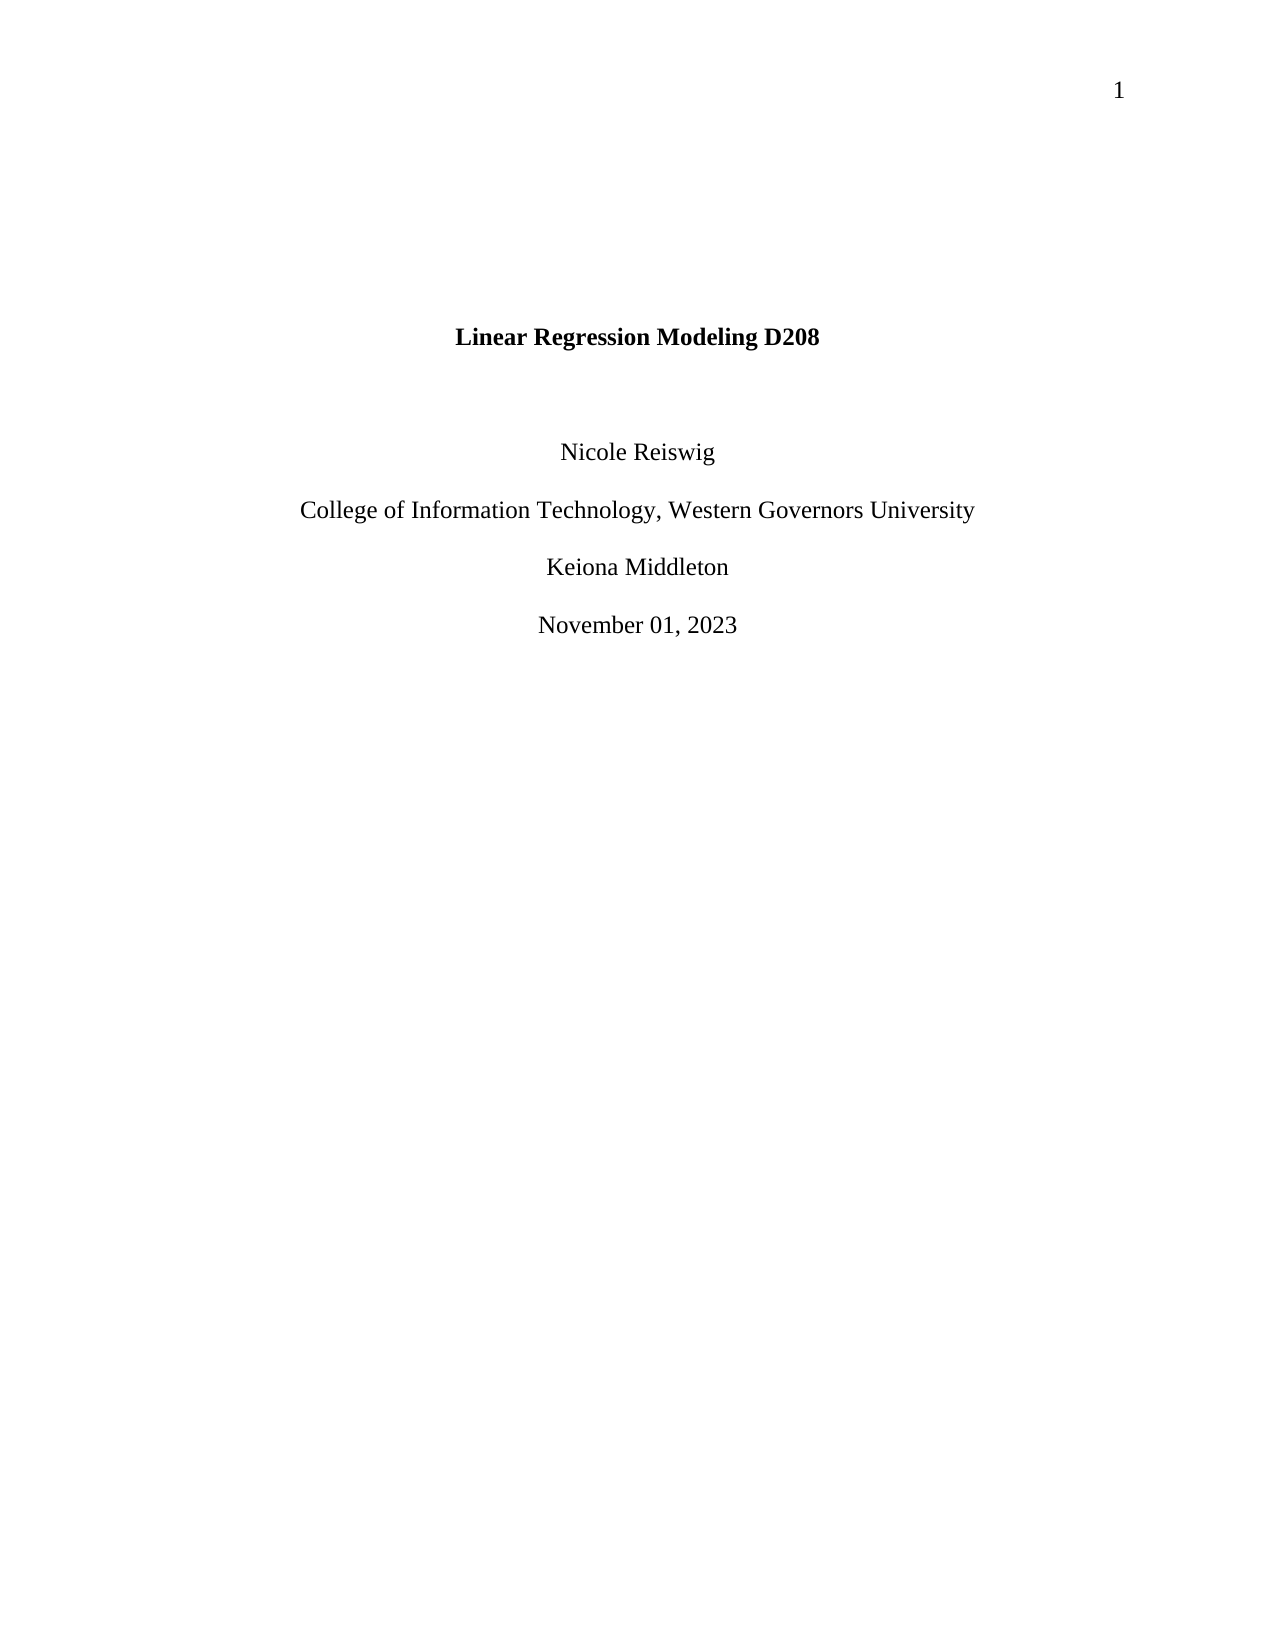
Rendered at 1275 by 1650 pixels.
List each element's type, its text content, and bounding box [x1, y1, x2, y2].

text Nicole Reiswig [150, 437, 1125, 466]
text College of Information Technology, Western Governors University [150, 495, 1125, 524]
text November 01, 2023 [150, 610, 1125, 639]
text Keiona Middleton [150, 552, 1125, 581]
text Linear Regression Modeling D208 [150, 322, 1125, 351]
